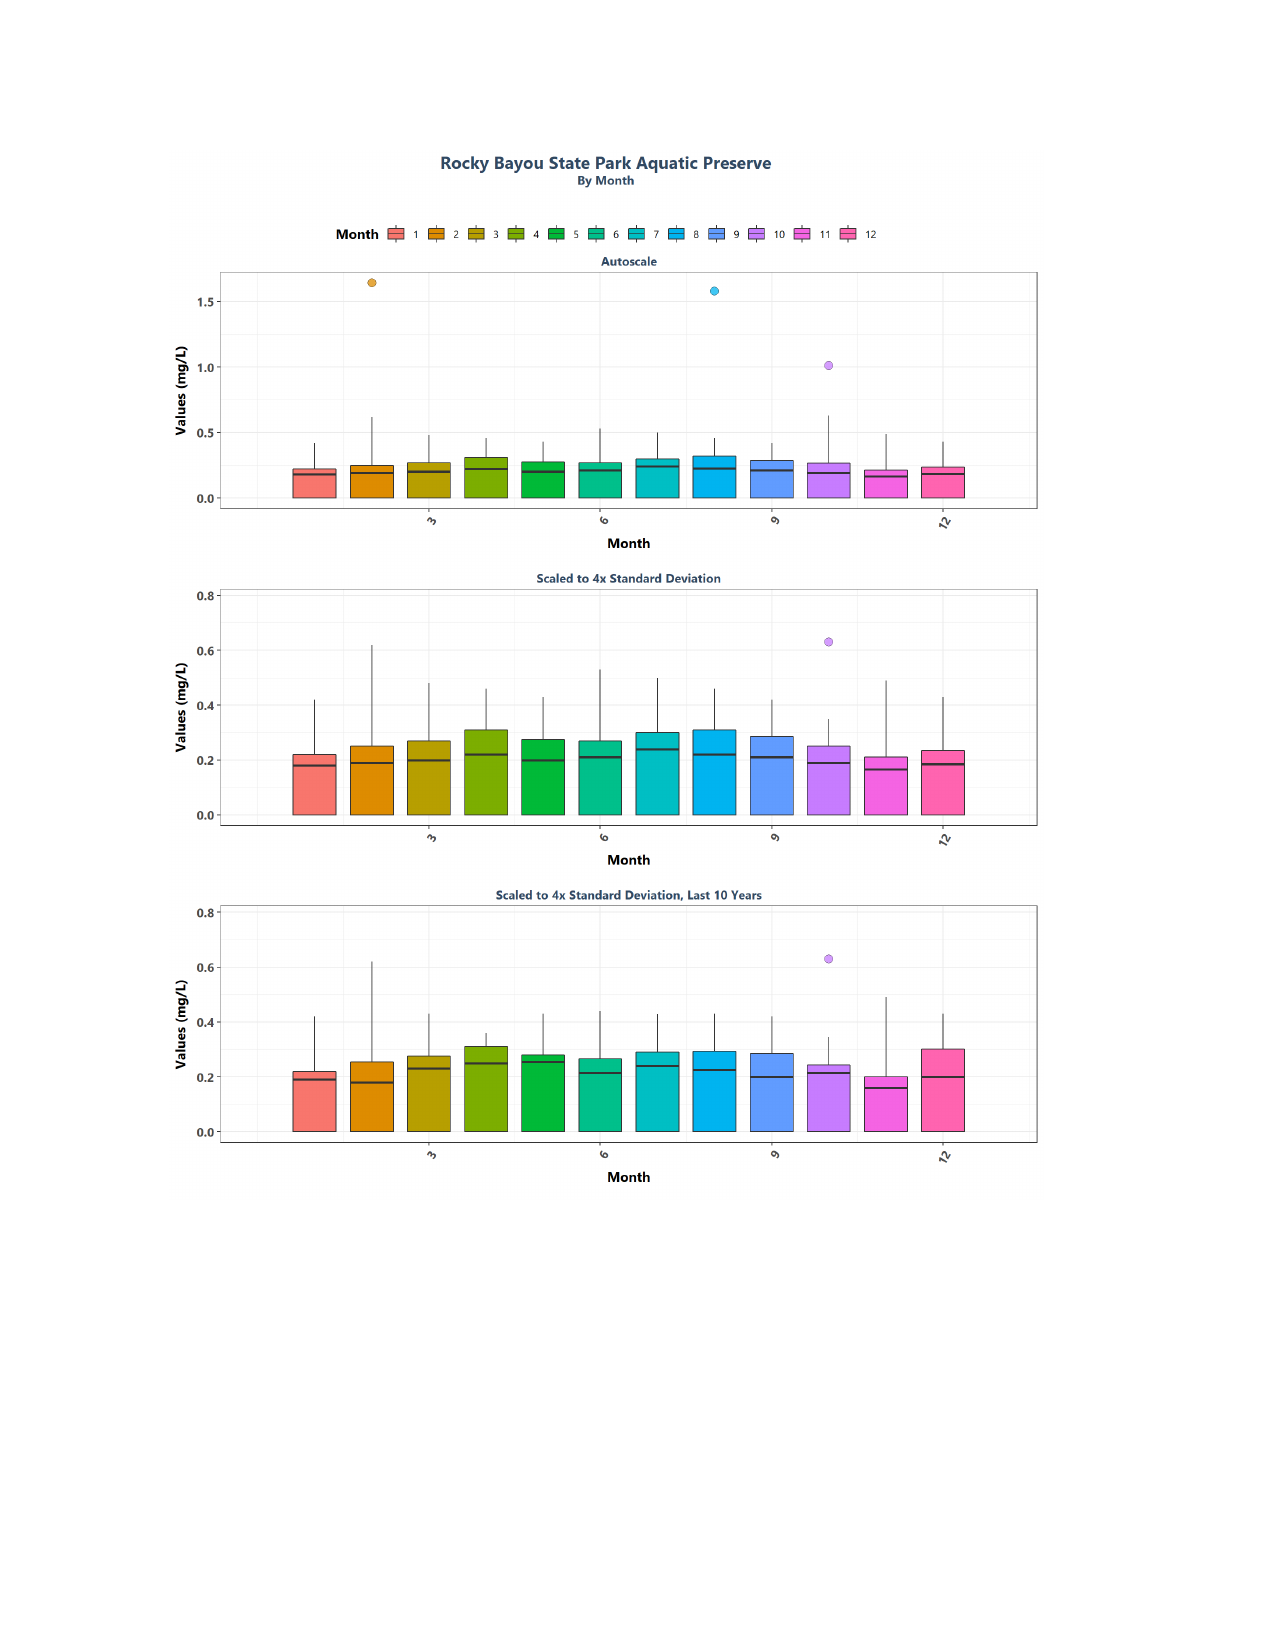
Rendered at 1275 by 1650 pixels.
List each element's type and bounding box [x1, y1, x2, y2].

picture [168, 150, 1044, 1200]
